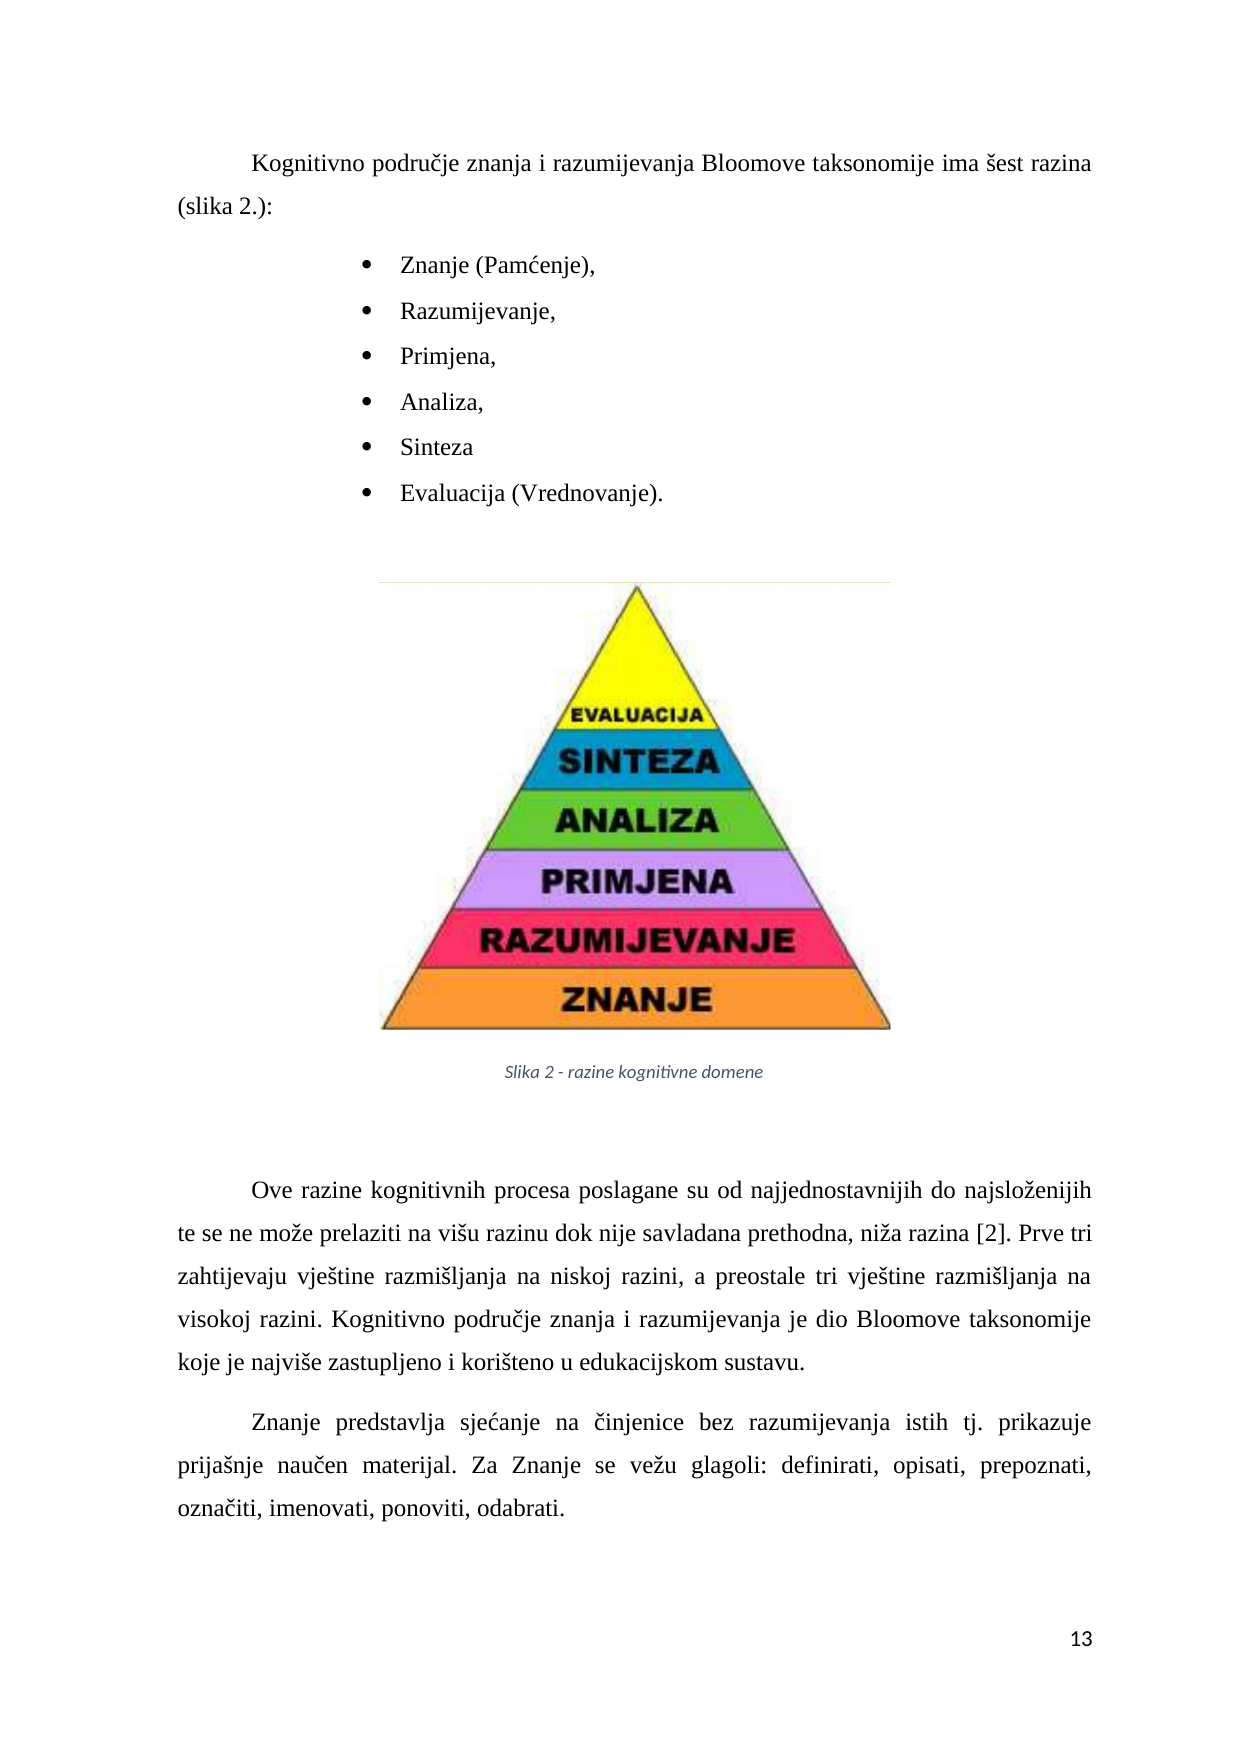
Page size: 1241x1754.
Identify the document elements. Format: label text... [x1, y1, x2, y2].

list Analiza, [362, 387, 1092, 416]
list Primjena, [362, 341, 1092, 370]
list Sinteza [362, 432, 1092, 461]
list Znanje (Pamćenje), [362, 251, 1092, 279]
text Ove razine kognitivnih procesa poslagane su od najjednostavnijih do najsloženijih te se ne može prelaziti na višu razinu dok nije savladana prethodna, niža razina [2]. Prve tri zahtijevaju vještine razmišljanja na niskoj razini, a preostale tri vještine razmišljanja na visokoj razini. Kognitivno područje znanja i razumijevanja je dio Bloomove taksonomije koje je najviše zastupljeno i korišteno u edukacijskom sustavu. [177, 1175, 1092, 1376]
picture [379, 582, 891, 1030]
list Evaluacija (Vrednovanje). [362, 478, 1092, 506]
list Razumijevanje, [362, 296, 1092, 325]
text Znanje predstavlja sjećanje na činjenice bez razumijevanja istih tj. prikazuje prijašnje naučen materijal. Za Znanje se vežu glagoli: definirati, opisati, prepoznati, označiti, imenovati, ponoviti, odabrati. [177, 1407, 1092, 1522]
text Kognitivno područje znanja i razumijevanja Bloomove taksonomije ima šest razina (slika 2.): [177, 148, 1092, 219]
text Slika 2 - razine kognitivne domene [177, 1060, 1092, 1083]
